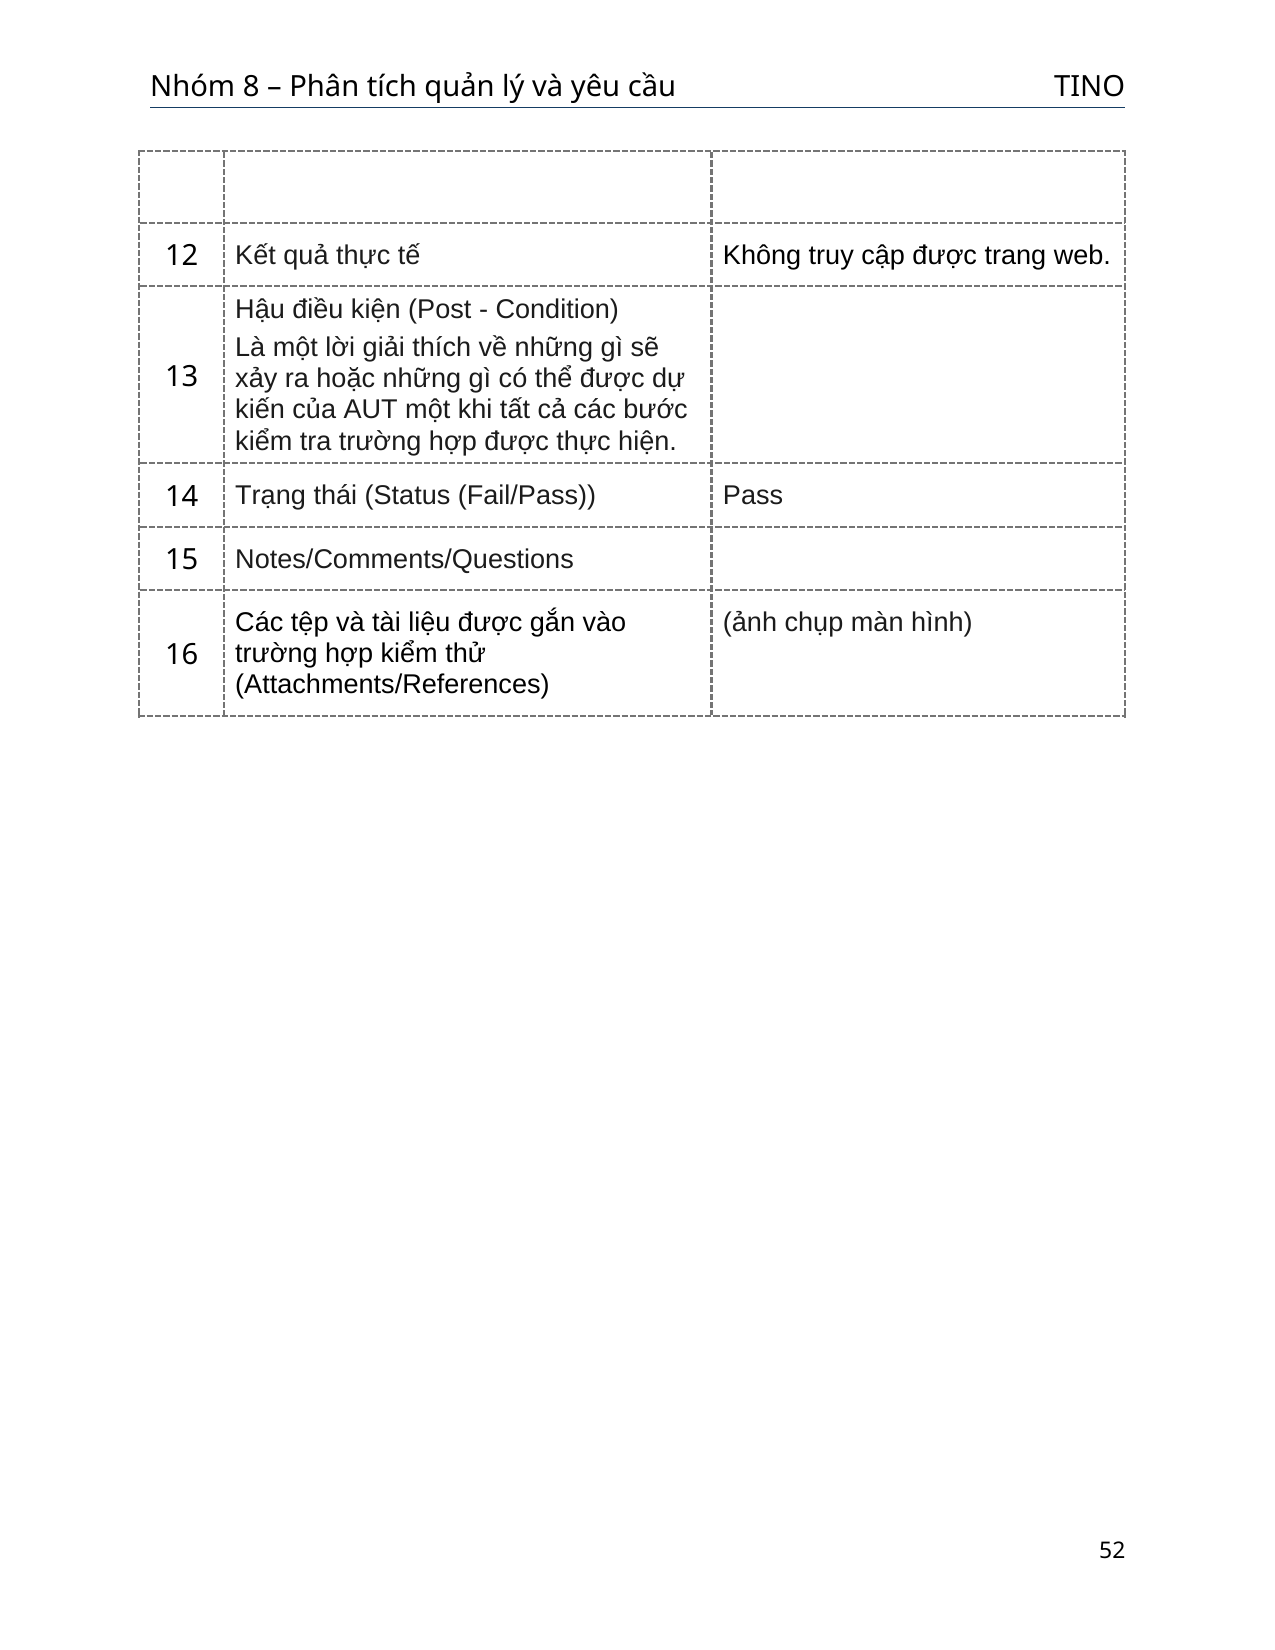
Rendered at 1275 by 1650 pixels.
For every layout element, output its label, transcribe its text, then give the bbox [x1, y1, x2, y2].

table_cell Trạng thái (Status (Fail/Pass)) [224, 462, 711, 526]
table_cell Notes/Comments/Questions [224, 526, 711, 589]
table_cell (ảnh chụp màn hình) [711, 589, 1125, 715]
table_cell Hậu điều kiện (Post - Condition) Là một lời giải thích về những gì sẽ xảy ra hoặc những gì có thể được dự kiến của AUT một khi tất cả các bước kiểm tra trường hợp được thực hiện. [224, 285, 711, 462]
table_cell Các tệp và tài liệu được gắn vào trường hợp kiểm thử (Attachments/References) [224, 589, 711, 715]
table_cell Không truy cập được trang web. [711, 222, 1125, 285]
table_cell 13 [139, 285, 224, 462]
table_cell 14 [139, 462, 224, 526]
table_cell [224, 150, 711, 222]
table_cell Pass [711, 462, 1125, 526]
table_cell 15 [139, 526, 224, 589]
table_cell Kết quả thực tế [224, 222, 711, 285]
table_cell 16 [139, 589, 224, 715]
table_cell [711, 285, 1125, 462]
table_cell [711, 526, 1125, 589]
table_cell 12 [139, 222, 224, 285]
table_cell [711, 150, 1125, 222]
table_cell 11 [139, 150, 224, 222]
